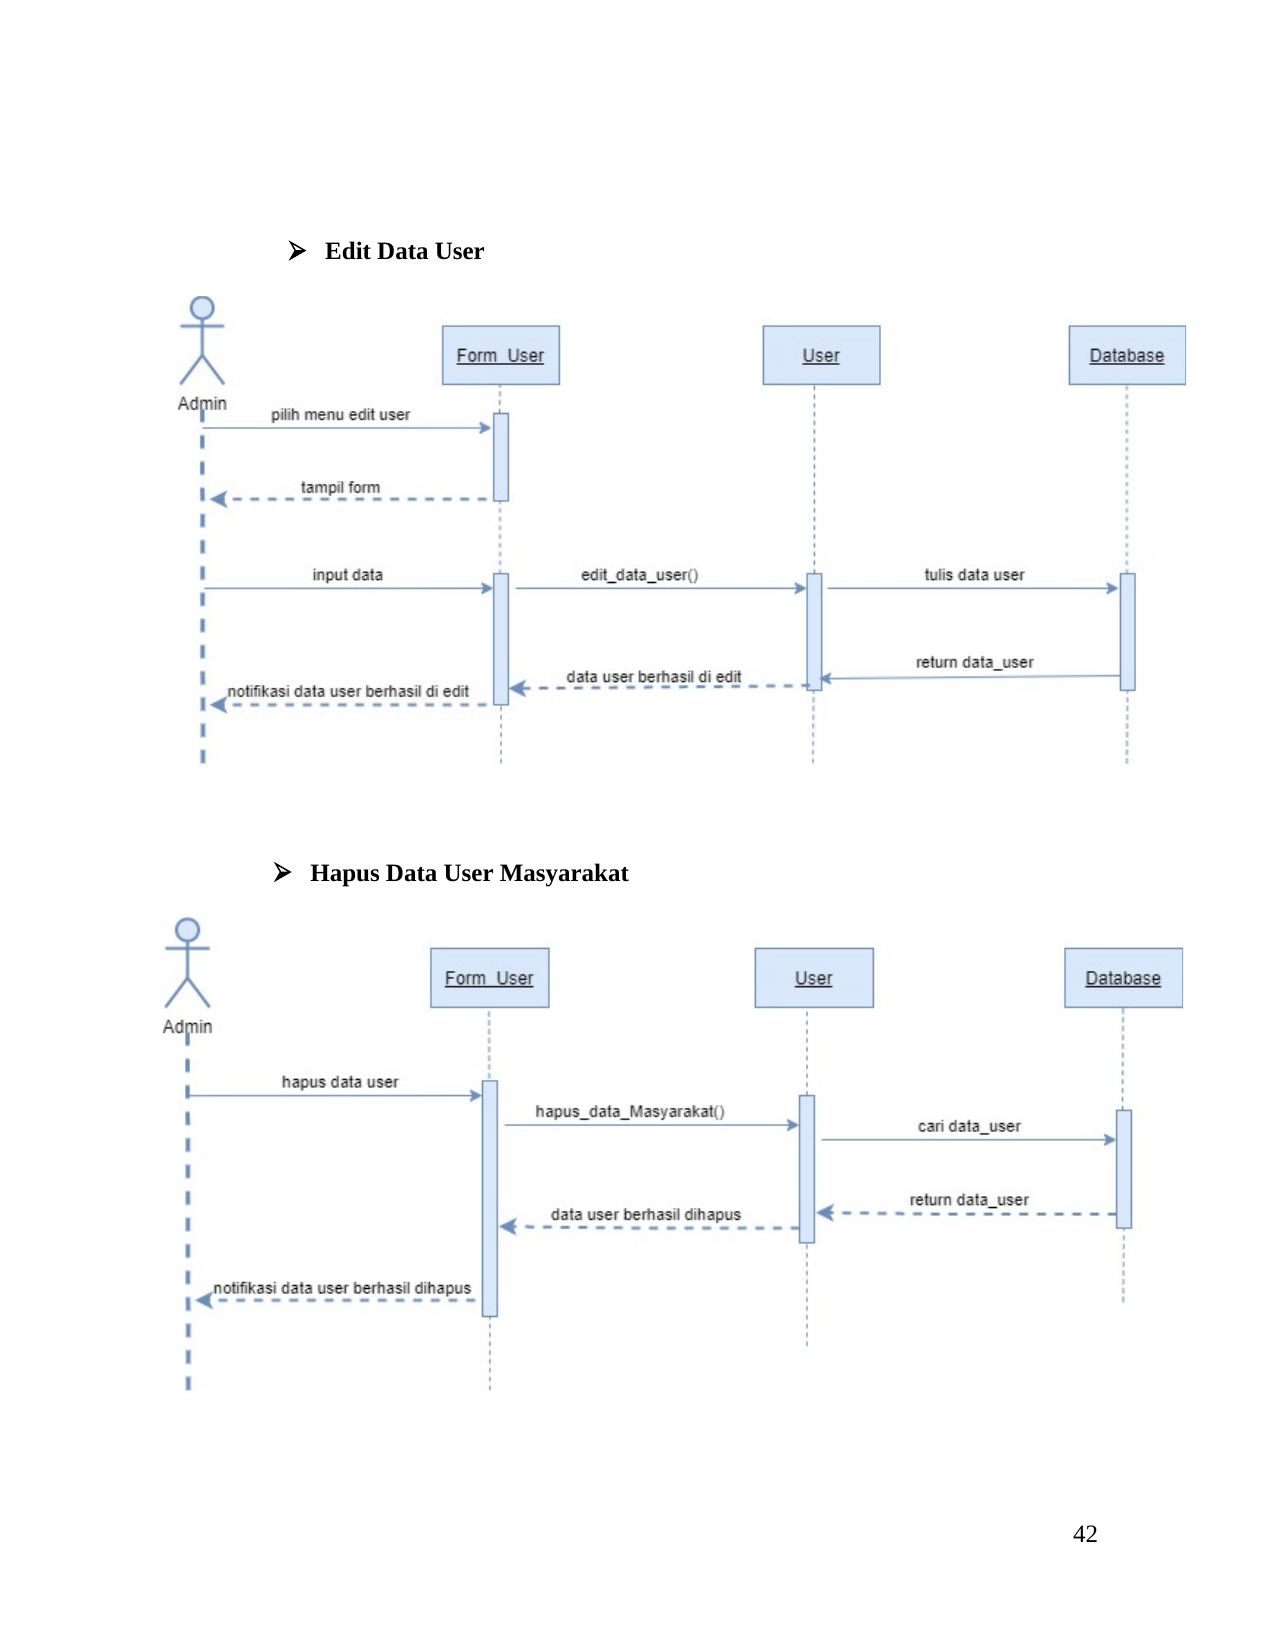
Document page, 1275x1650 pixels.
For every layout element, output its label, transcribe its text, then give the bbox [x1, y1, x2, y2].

list Edit Data User [287, 236, 1098, 265]
list Hapus Data User Masyarakat [273, 858, 1098, 886]
picture [162, 917, 1184, 1394]
picture [177, 296, 1187, 767]
